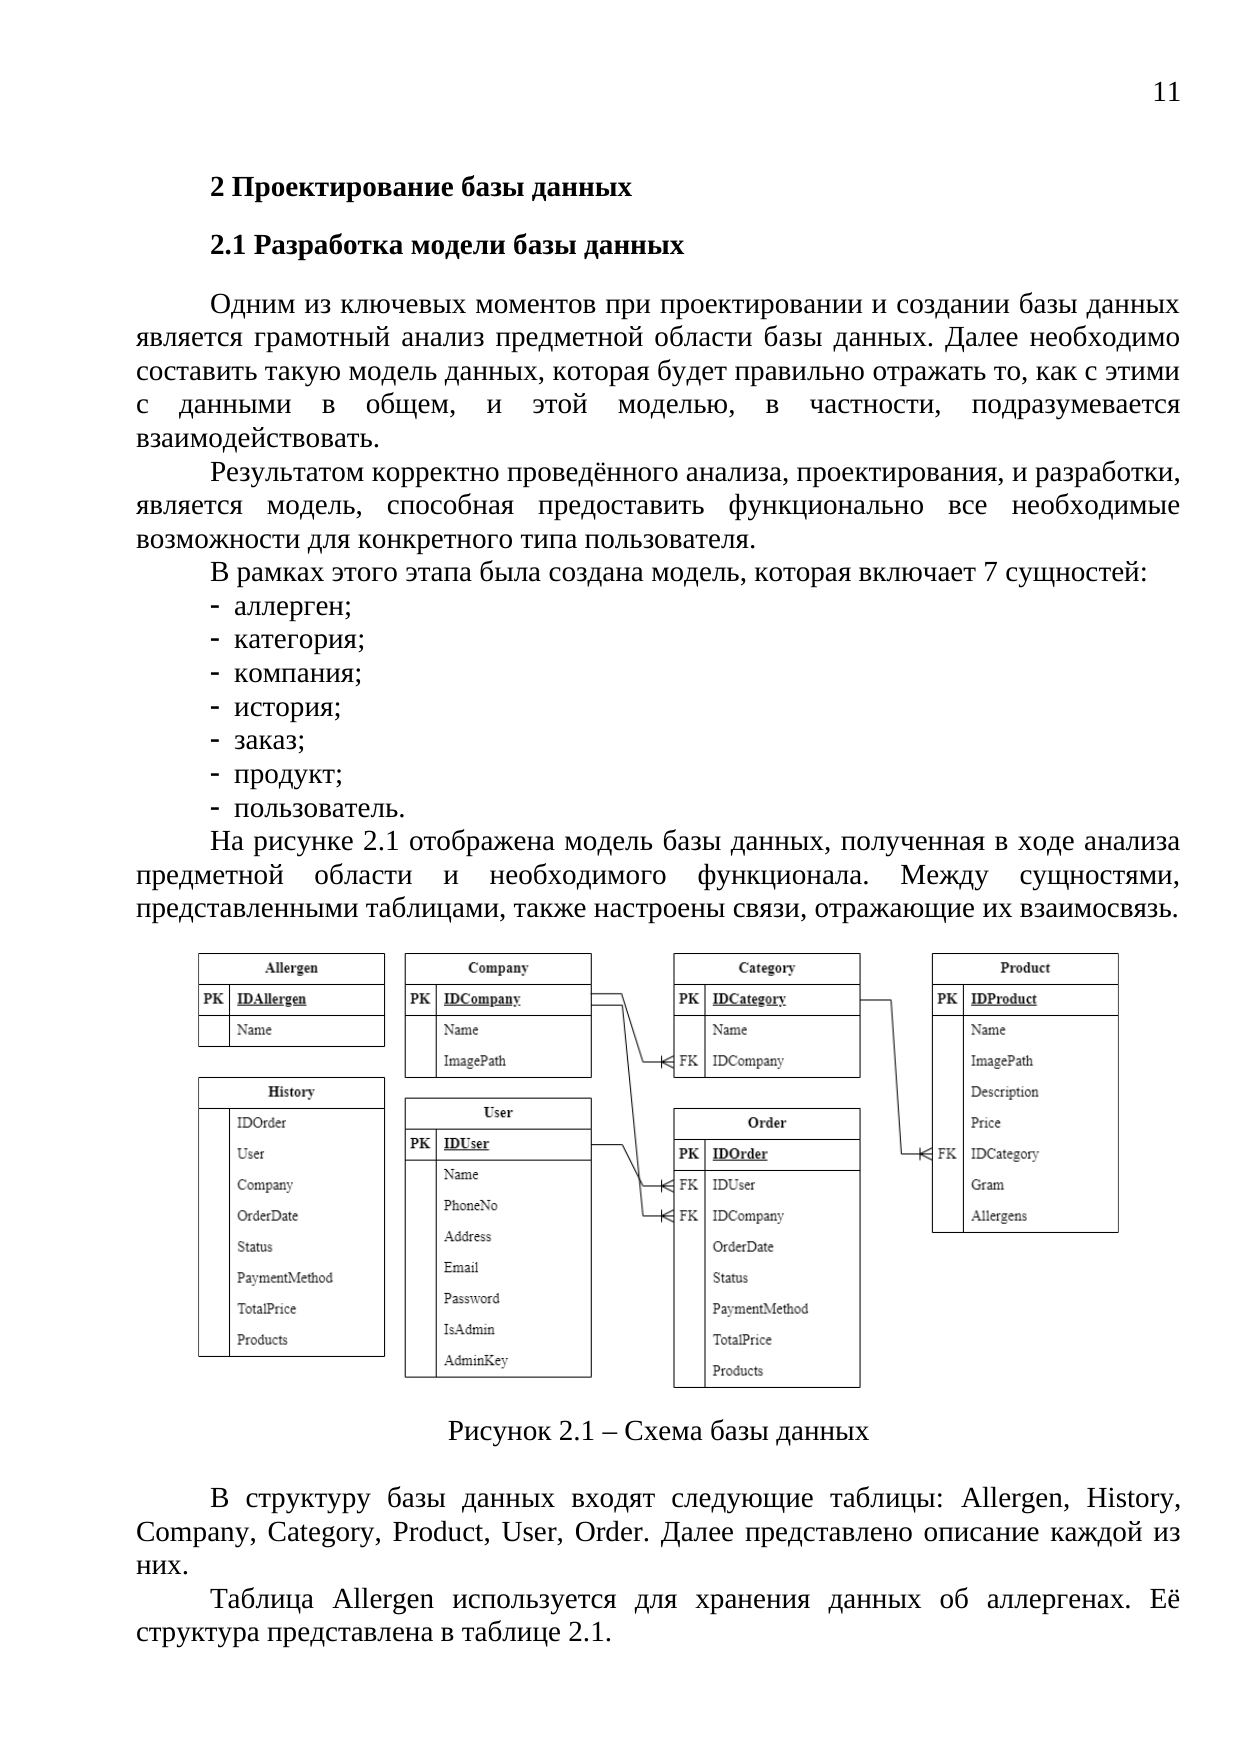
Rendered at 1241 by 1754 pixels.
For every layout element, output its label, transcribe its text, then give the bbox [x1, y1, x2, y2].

text Таблица Allergen используется для хранения данных об аллергенах. Её структура представлена в таблице 2.1. [136, 1581, 1181, 1648]
list пользователь. [136, 790, 1181, 823]
list аллерген; [136, 588, 1181, 622]
picture [198, 953, 1119, 1388]
text 2.1 Разработка модели базы данных [136, 227, 1181, 261]
text 2 Проектирование базы данных [136, 169, 1181, 202]
text В рамках этого этапа была создана модель, которая включает 7 сущностей: [136, 554, 1181, 588]
text Одним из ключевых моментов при проектировании и создании базы данных является грамотный анализ предметной области базы данных. Далее необходимо составить такую модель данных, которая будет правильно отражать то, как с этими с данными в общем, и этой моделью, в частности, подразумевается взаимодействовать. [136, 286, 1181, 454]
list категория; [136, 622, 1181, 655]
list история; [136, 689, 1181, 722]
text На рисунке 2.1 отображена модель базы данных, полученная в ходе анализа предметной области и необходимого функционала. Между сущностями, представленными таблицами, также настроены связи, отражающие их взаимосвязь. [136, 823, 1181, 924]
text Рисунок 2.1 – Схема базы данных [136, 1413, 1181, 1446]
list заказ; [136, 722, 1181, 756]
list продукт; [136, 756, 1181, 790]
list компания; [136, 655, 1181, 689]
text Результатом корректно проведённого анализа, проектирования, и разработки, является модель, способная предоставить функционально все необходимые возможности для конкретного типа пользователя. [136, 454, 1181, 554]
text В структуру базы данных входят следующие таблицы: Allergen, History, Company, Category, Product, User, Order. Далее представлено описание каждой из них. [136, 1480, 1181, 1581]
